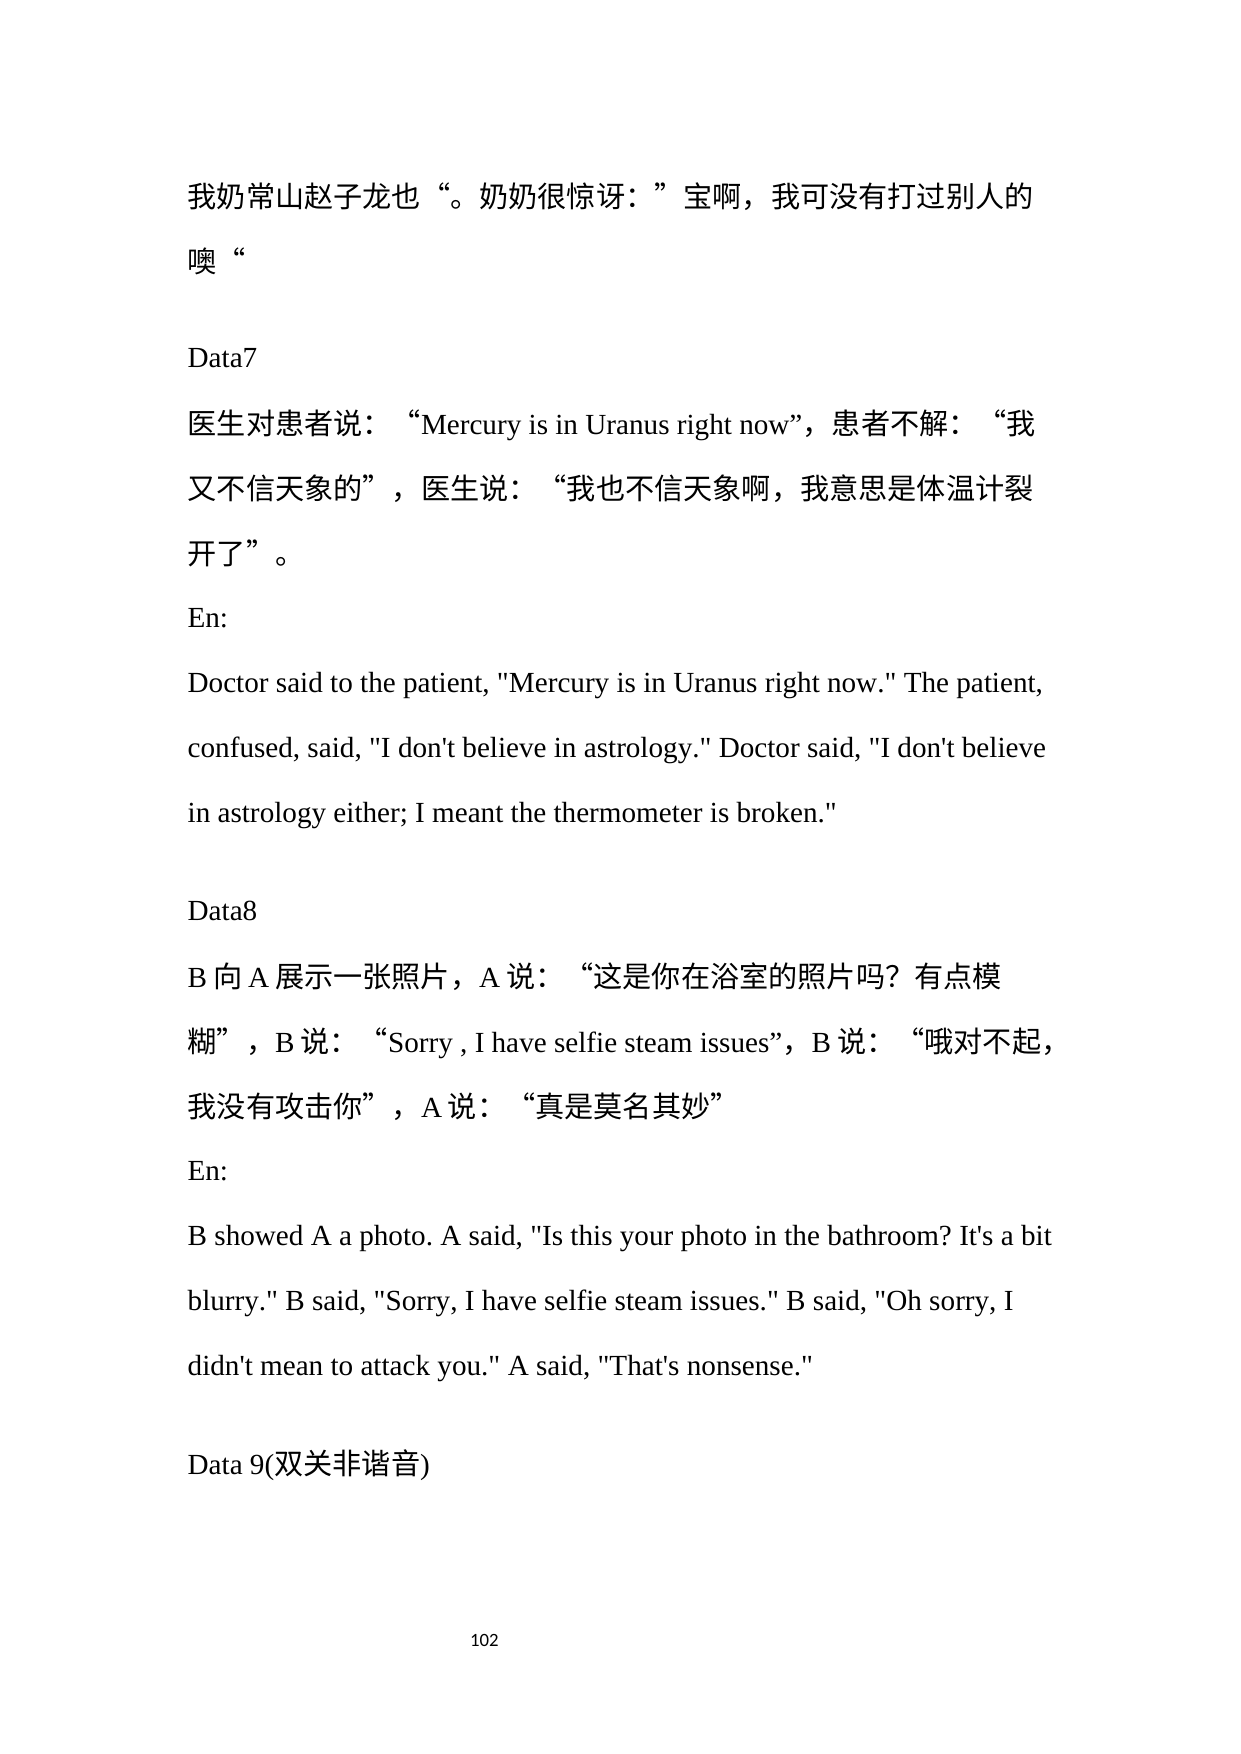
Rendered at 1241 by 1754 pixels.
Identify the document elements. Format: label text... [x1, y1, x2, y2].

text Doctor said to the patient, "Mercury is in Uranus right now." The patient, confused, said, "I don't believe in astrology." Doctor said, "I don't believe in astrology either; I meant the thermometer is broken." [187, 649, 1053, 844]
text B showed A a photo. A said, "Is this your photo in the bathroom? It's a bit blurry." B said, "Sorry, I have selfie steam issues." B said, "Oh sorry, I didn't mean to attack you." A said, "That's nonsense." [187, 1202, 1053, 1397]
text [187, 162, 1053, 292]
text Data8 [187, 877, 1053, 942]
text 医生对患者说：“Mercury is in Uranus right now”，患者不解：“我又不信天象的”，医生说：“我也不信天象啊，我意思是体温计裂开了”。 [187, 389, 1053, 584]
text Data7 [187, 324, 1053, 389]
text En: [187, 584, 1053, 649]
text En: [187, 1137, 1053, 1202]
text Data 9(双关非谐音) [187, 1429, 1053, 1494]
text B向A展示一张照片，A说：“这是你在浴室的照片吗？有点模糊”，B说：“Sorry , I have selfie steam issues”，B说：“哦对不起，我没有攻击你”，A说：“真是莫名其妙” [187, 942, 1053, 1137]
